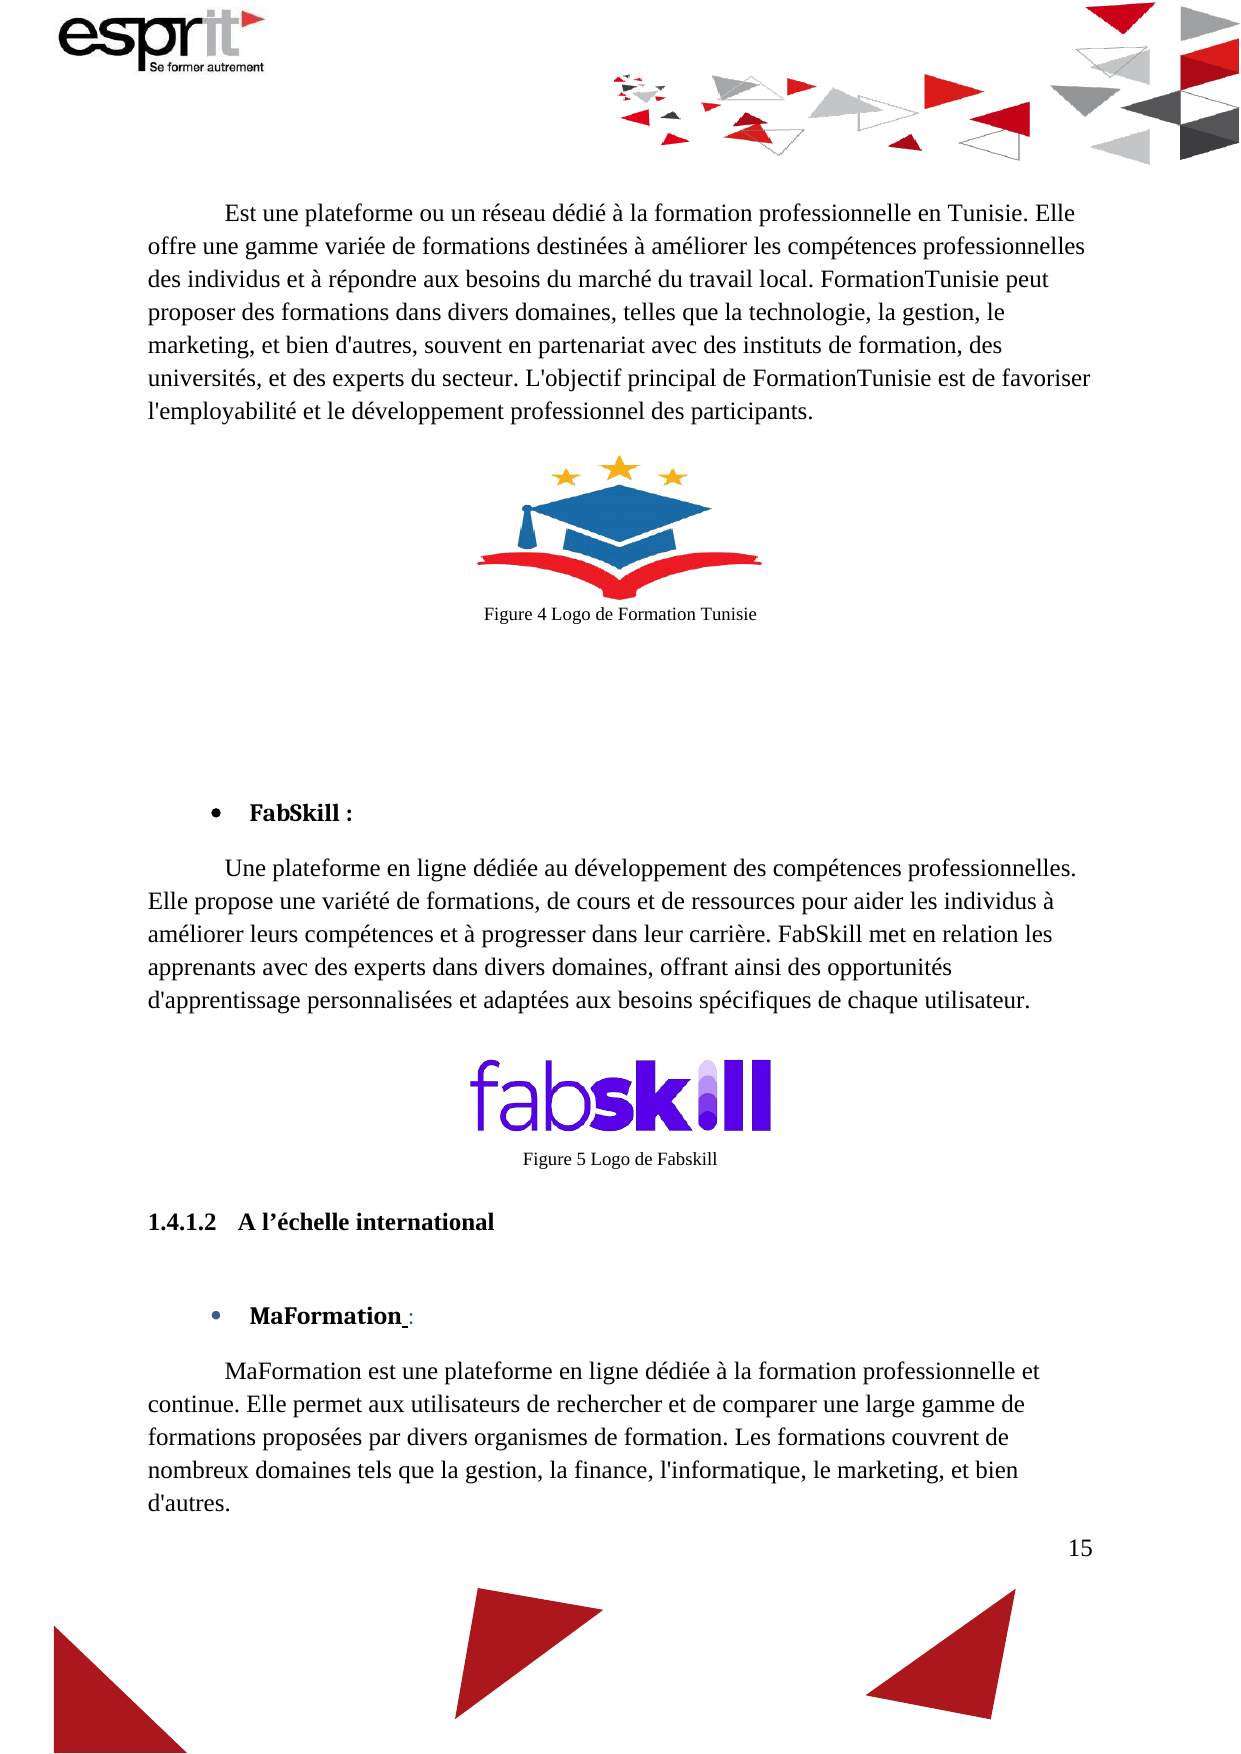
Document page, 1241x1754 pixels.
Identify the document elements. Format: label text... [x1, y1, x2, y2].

picture [54, 7, 269, 75]
text Figure 4 Logo de Formation Tunisie [148, 603, 1093, 624]
subtitle MaFormation : [212, 1302, 1093, 1331]
picture [613, 0, 1241, 167]
subtitle A l’échelle international [148, 1207, 1093, 1236]
text MaFormation est une plateforme en ligne dédiée à la formation professionnelle et continue. Elle permet aux utilisateurs de rechercher et de comparer une large gamme de formations proposées par divers organismes de formation. Les formations couvrent de nombreux domaines tels que la gestion, la finance, l'informatique, le marketing, et bien d'autres. [148, 1356, 1093, 1517]
picture [450, 1043, 790, 1148]
subtitle FabSkill : [212, 799, 1093, 828]
text Une plateforme en ligne dédiée au développement des compétences professionnelles. Elle propose une variété de formations, de cours et de ressources pour aider les individus à améliorer leurs compétences et à progresser dans leur carrière. FabSkill met en relation les apprenants avec des experts dans divers domaines, offrant ainsi des opportunités d'apprentissage personnalisées et adaptées aux besoins spécifiques de chaque utilisateur. [148, 853, 1093, 1014]
text Est une plateforme ou un réseau dédié à la formation professionnelle en Tunisie. Elle offre une gamme variée de formations destinées à améliorer les compétences professionnelles des individus et à répondre aux besoins du marché du travail local. FormationTunisie peut proposer des formations dans divers domaines, telles que la technologie, la gestion, le marketing, et bien d'autres, souvent en partenariat avec des instituts de formation, des universités, et des experts du secteur. L'objectif principal de FormationTunisie est de favoriser l'employabilité et le développement professionnel des participants. [148, 198, 1093, 425]
text Figure 5 Logo de Fabskill [148, 1148, 1093, 1169]
picture [476, 454, 764, 603]
